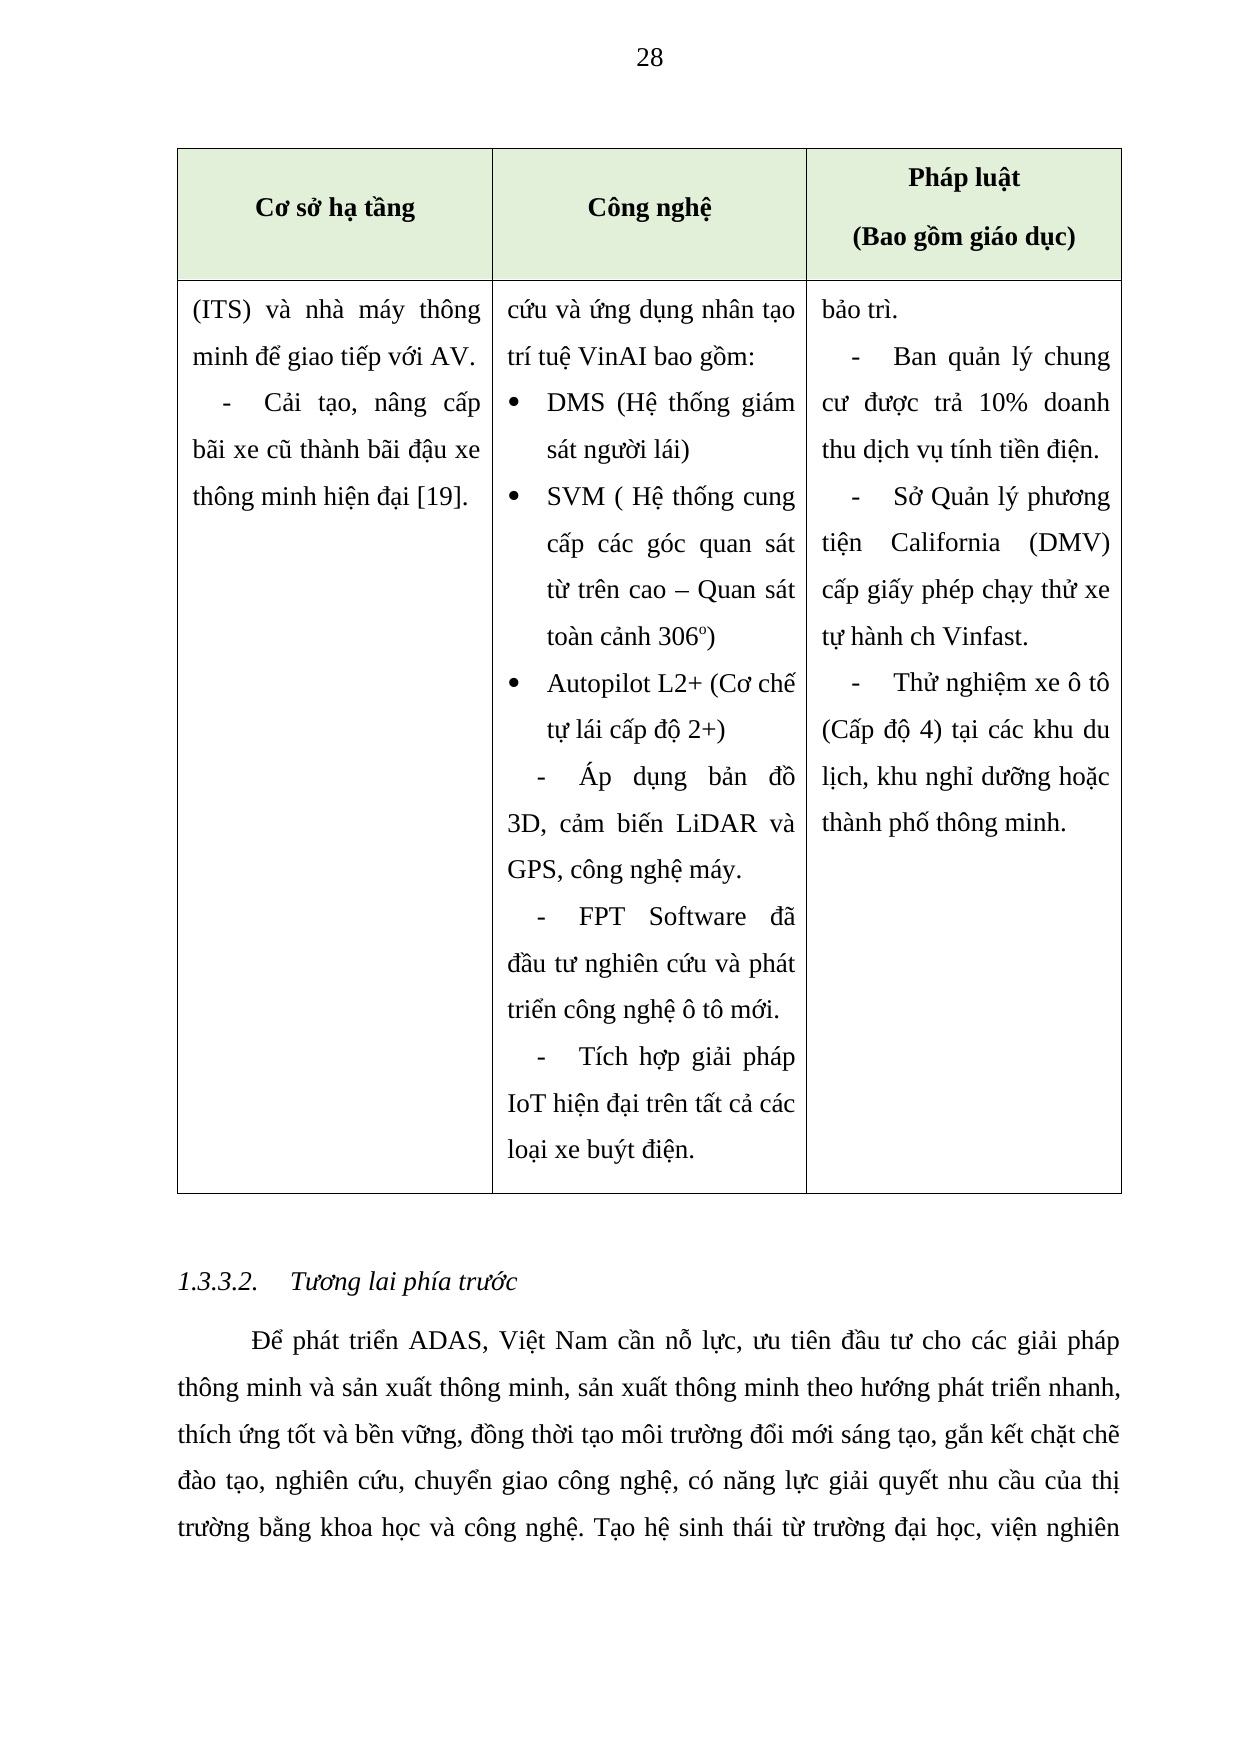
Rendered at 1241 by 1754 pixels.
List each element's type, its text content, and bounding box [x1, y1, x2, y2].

table_header Cơ sở hạ tầng [178, 149, 492, 279]
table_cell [807, 281, 1121, 1193]
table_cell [493, 281, 806, 1193]
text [177, 1324, 1122, 1542]
subtitle Tương lai phía trước [177, 1265, 1122, 1296]
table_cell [178, 281, 492, 1193]
table_header Công nghệ [493, 149, 806, 279]
table_header Pháp luật (Bao gồm giáo dục) [807, 149, 1121, 279]
